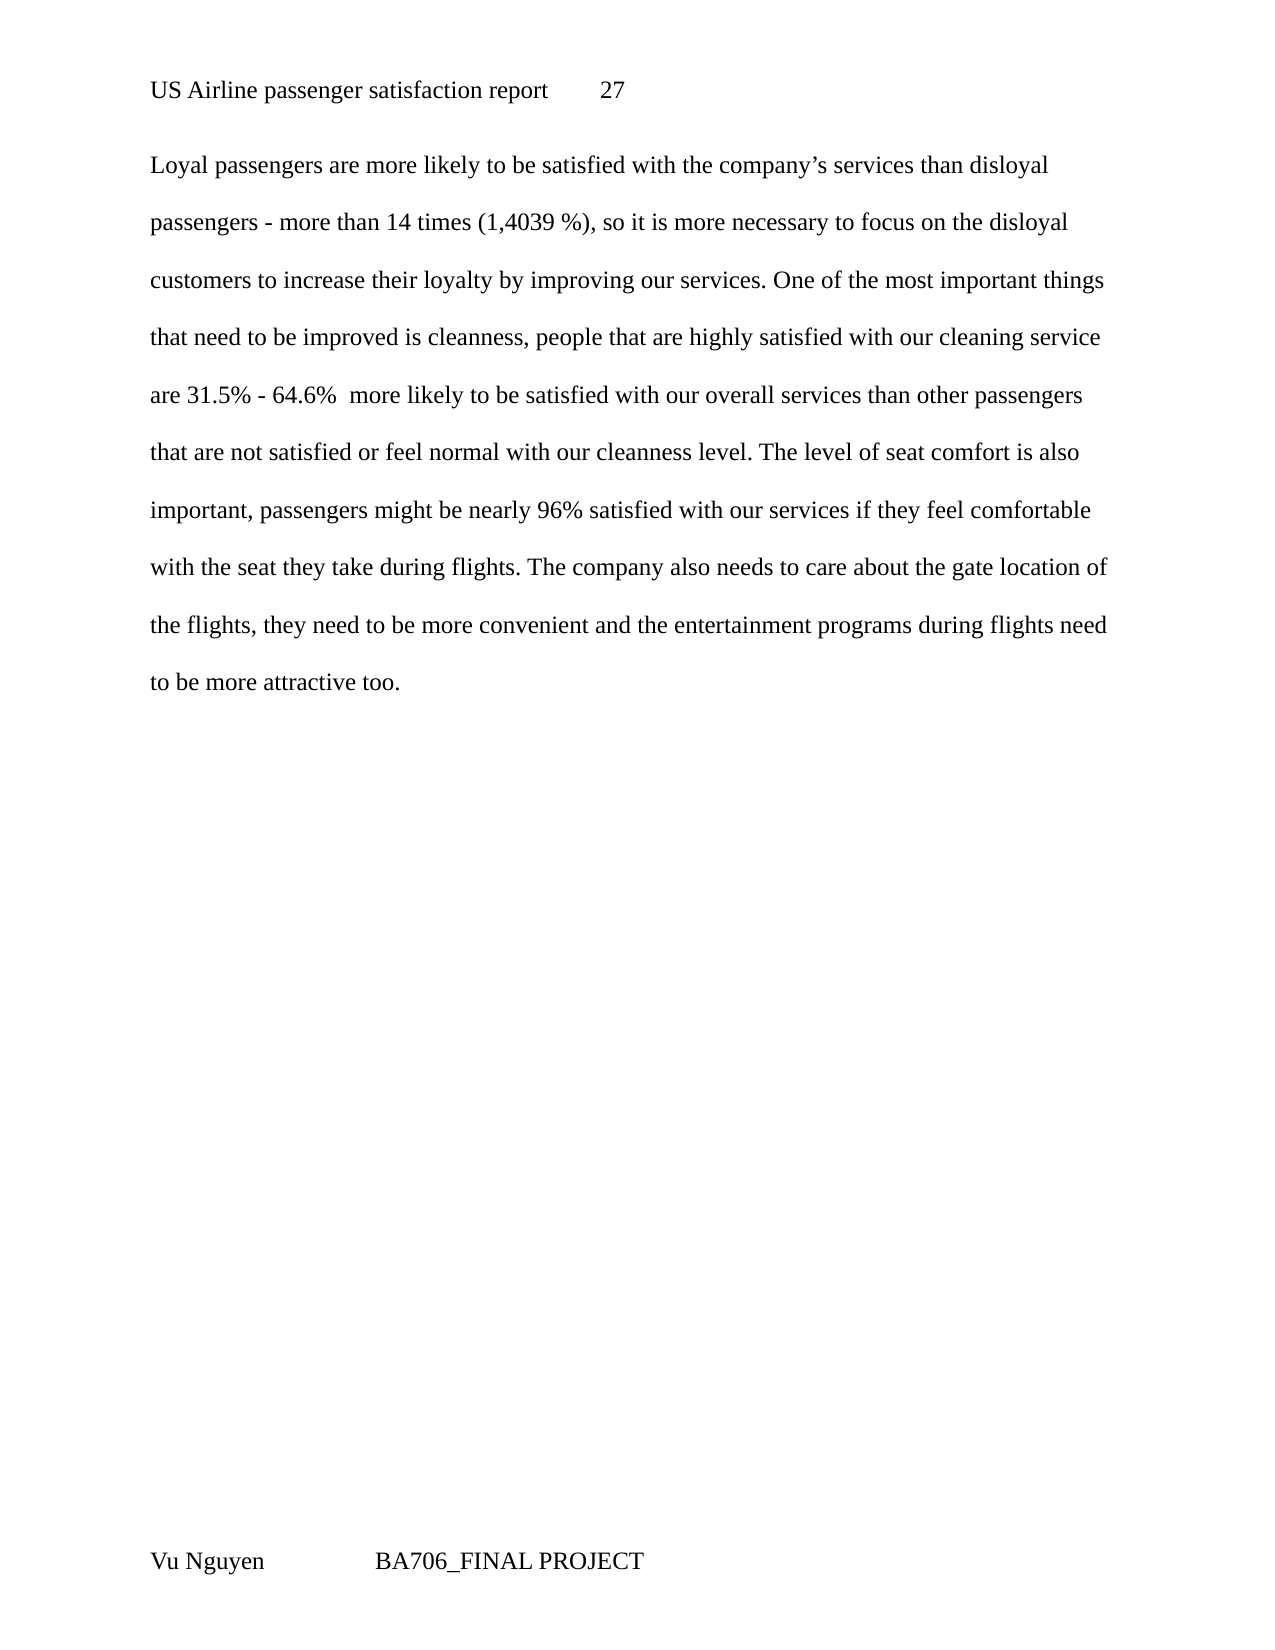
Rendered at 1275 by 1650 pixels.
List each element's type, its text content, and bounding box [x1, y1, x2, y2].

text Loyal passengers are more likely to be satisfied with the company’s services than disloyal passengers - more than 14 times (1,4039 %), so it is more necessary to focus on the disloyal customers to increase their loyalty by improving our services. One of the most important things that need to be improved is cleanness, people that are highly satisfied with our cleaning service are 31.5% - 64.6% more likely to be satisfied with our overall services than other passengers that are not satisfied or feel normal with our cleanness level. The level of seat comfort is also important, passengers might be nearly 96% satisfied with our services if they feel comfortable with the seat they take during flights. The company also needs to care about the gate location of the flights, they need to be more convenient and the entertainment programs during flights need to be more attractive too. [150, 150, 1125, 696]
